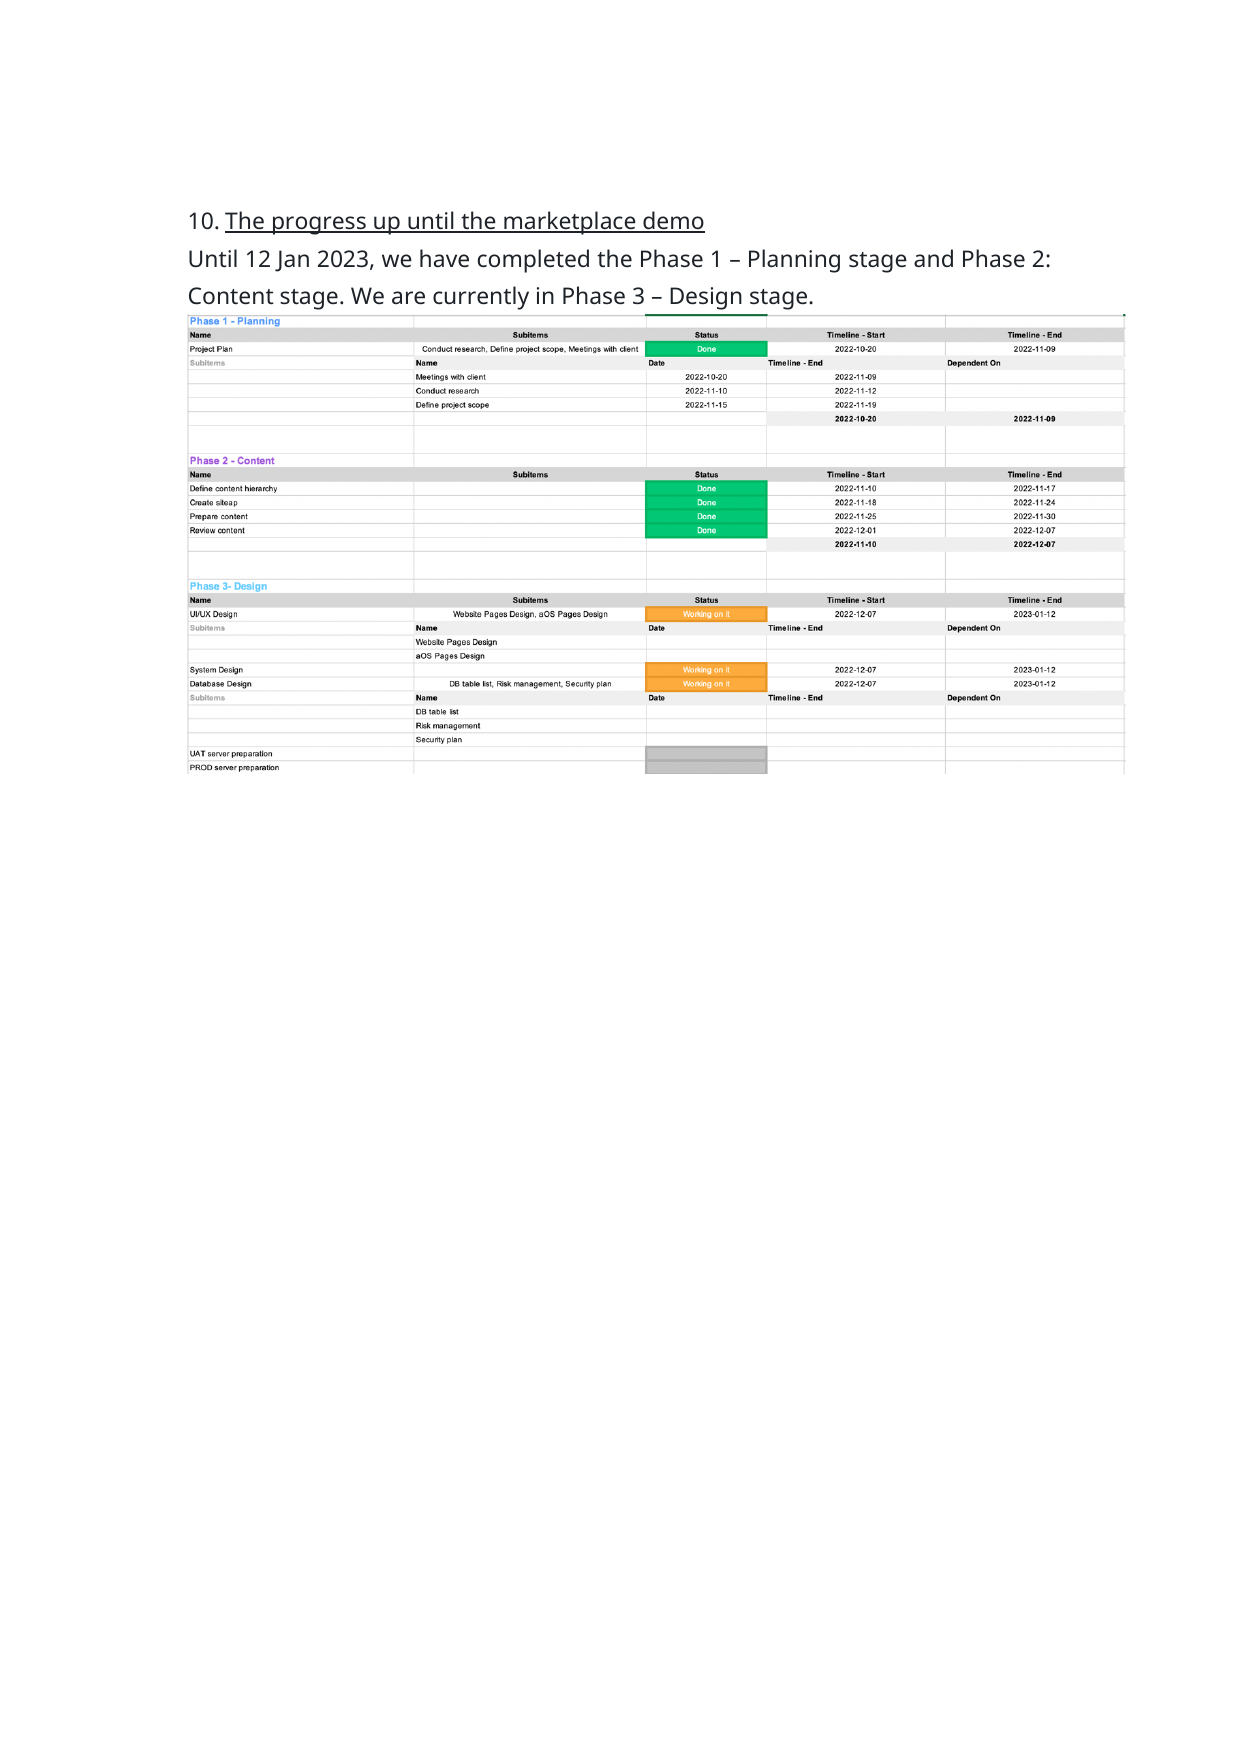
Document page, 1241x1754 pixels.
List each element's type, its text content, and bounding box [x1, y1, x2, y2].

picture [187, 314, 1126, 774]
text Until 12 Jan 2023, we have completed the Phase 1 – Planning stage and Phase 2: Content stage. We are currently in Phase 3 – Design stage. [187, 239, 1053, 314]
list The progress up until the marketplace demo [187, 202, 1053, 239]
